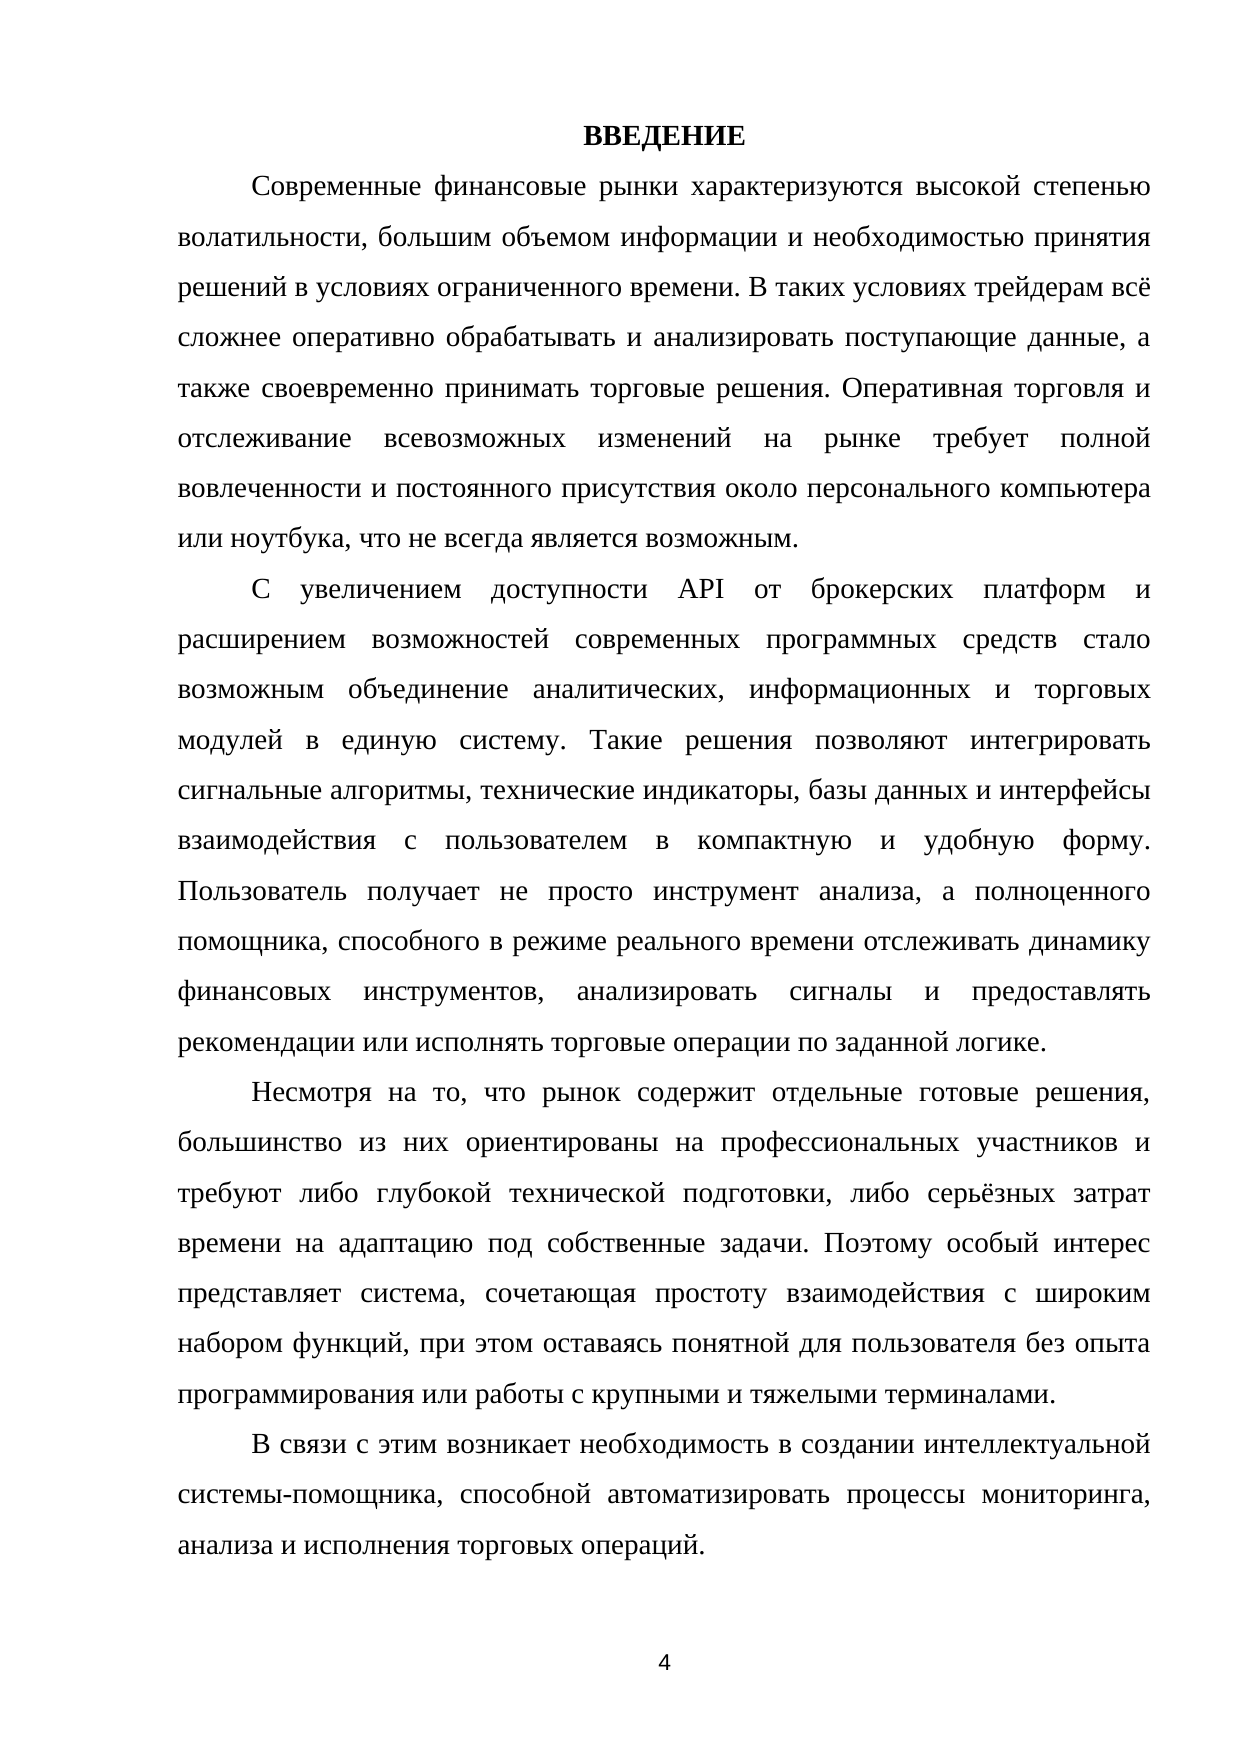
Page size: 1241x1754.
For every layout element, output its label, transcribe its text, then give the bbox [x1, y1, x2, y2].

text В связи с этим возникает необходимость в создании интеллектуальной системы-помощника, способной автоматизировать процессы мониторинга, анализа и исполнения торговых операций. [177, 1426, 1152, 1560]
text ВВЕДЕНИЕ [177, 118, 1152, 152]
text Несмотря на то, что рынок содержит отдельные готовые решения, большинство из них ориентированы на профессиональных участников и требуют либо глубокой технической подготовки, либо серьёзных затрат времени на адаптацию под собственные задачи. Поэтому особый интерес представляет система, сочетающая простоту взаимодействия с широким набором функций, при этом оставаясь понятной для пользователя без опыта программирования или работы с крупными и тяжелыми терминалами. [177, 1074, 1152, 1409]
text Современные финансовые рынки характеризуются высокой степенью волатильности, большим объемом информации и необходимостью принятия решений в условиях ограниченного времени. В таких условиях трейдерам всё сложнее оперативно обрабатывать и анализировать поступающие данные, а также своевременно принимать торговые решения. Оперативная торговля и отслеживание всевозможных изменений на рынке требует полной вовлеченности и постоянного присутствия около персонального компьютера или ноутбука, что не всегда является возможным. [177, 168, 1152, 554]
text С увеличением доступности API от брокерских платформ и расширением возможностей современных программных средств стало возможным объединение аналитических, информационных и торговых модулей в единую систему. Такие решения позволяют интегрировать сигнальные алгоритмы, технические индикаторы, базы данных и интерфейсы взаимодействия с пользователем в компактную и удобную форму. Пользователь получает не просто инструмент анализа, а полноценного помощника, способного в режиме реального времени отслеживать динамику финансовых инструментов, анализировать сигналы и предоставлять рекомендации или исполнять торговые операции по заданной логике. [177, 571, 1152, 1057]
